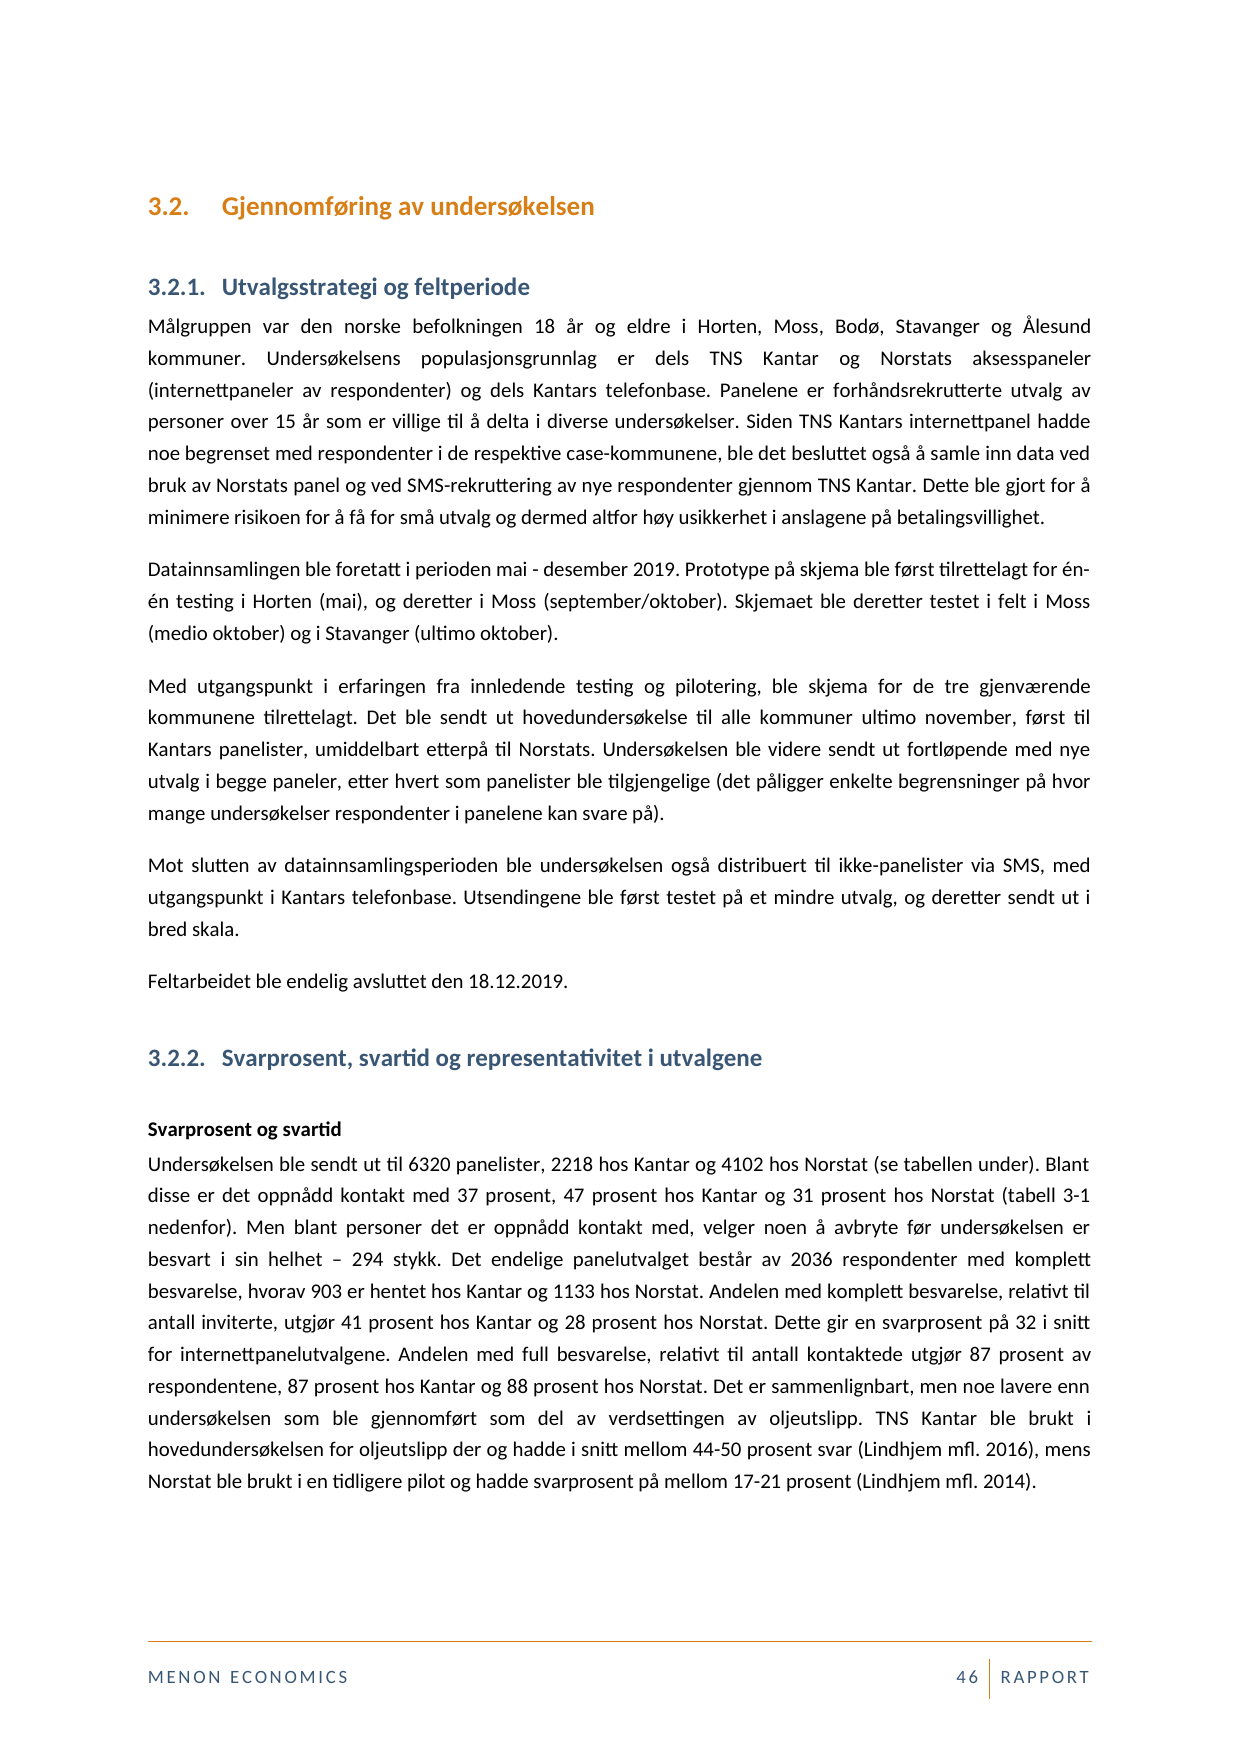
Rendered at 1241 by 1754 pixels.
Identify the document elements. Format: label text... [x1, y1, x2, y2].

text Mot slutten av datainnsamlingsperioden ble undersøkelsen også distribuert til ikke-panelister via SMS, med utgangspunkt i Kantars telefonbase. Utsendingene ble først testet på et mindre utvalg, og deretter sendt ut i bred skala. [148, 852, 1092, 941]
text Undersøkelsen ble sendt ut til 6320 panelister, 2218 hos Kantar og 4102 hos Norstat (se tabellen under). Blant disse er det oppnådd kontakt med 37 prosent, 47 prosent hos Kantar og 31 prosent hos Norstat (tabell 3-1 nedenfor). Men blant personer det er oppnådd kontakt med, velger noen å avbryte før undersøkelsen er besvart i sin helhet – 294 stykk. Det endelige panelutvalget består av 2036 respondenter med komplett besvarelse, hvorav 903 er hentet hos Kantar og 1133 hos Norstat. Andelen med komplett besvarelse, relativt til antall inviterte, utgjør 41 prosent hos Kantar og 28 prosent hos Norstat. Dette gir en svarprosent på 32 i snitt for internettpanelutvalgene. Andelen med full besvarelse, relativt til antall kontaktede utgjør 87 prosent av respondentene, 87 prosent hos Kantar og 88 prosent hos Norstat. Det er sammenlignbart, men noe lavere enn undersøkelsen som ble gjennomført som del av verdsettingen av oljeutslipp. TNS Kantar ble brukt i hovedundersøkelsen for oljeutslipp der og hadde i snitt mellom 44-50 prosent svar (Lindhjem mfl. 2016), mens Norstat ble brukt i en tidligere pilot og hadde svarprosent på mellom 17-21 prosent (Lindhjem mfl. 2014). [148, 1151, 1092, 1494]
text Målgruppen var den norske befolkningen 18 år og eldre i Horten, Moss, Bodø, Stavanger og Ålesund kommuner. Undersøkelsens populasjonsgrunnlag er dels TNS Kantar og Norstats aksesspaneler (internettpaneler av respondenter) og dels Kantars telefonbase. Panelene er forhåndsrekrutterte utvalg av personer over 15 år som er villige til å delta i diverse undersøkelser. Siden TNS Kantars internettpanel hadde noe begrenset med respondenter i de respektive case-kommunene, ble det besluttet også å samle inn data ved bruk av Norstats panel og ved SMS-rekruttering av nye respondenter gjennom TNS Kantar. Dette ble gjort for å minimere risikoen for å få for små utvalg og dermed altfor høy usikkerhet i anslagene på betalingsvillighet. [148, 313, 1092, 529]
text Med utgangspunkt i erfaringen fra innledende testing og pilotering, ble skjema for de tre gjenværende kommunene tilrettelagt. Det ble sendt ut hovedundersøkelse til alle kommuner ultimo november, først til Kantars panelister, umiddelbart etterpå til Norstats. Undersøkelsen ble videre sendt ut fortløpende med nye utvalg i begge paneler, etter hvert som panelister ble tilgjengelige (det påligger enkelte begrensninger på hvor mange undersøkelser respondenter i panelene kan svare på). [148, 673, 1092, 825]
subtitle Utvalgsstrategi og feltperiode [148, 271, 1092, 301]
text Feltarbeidet ble endelig avsluttet den 18.12.2019. [148, 969, 1092, 994]
subtitle Svarprosent og svartid [148, 1116, 1092, 1142]
subtitle Gjennomføring av undersøkelsen [148, 189, 1092, 222]
text Datainnsamlingen ble foretatt i perioden mai - desember 2019. Prototype på skjema ble først tilrettelagt for én-én testing i Horten (mai), og deretter i Moss (september/oktober). Skjemaet ble deretter testet i felt i Moss (medio oktober) og i Stavanger (ultimo oktober). [148, 557, 1092, 646]
subtitle Svarprosent, svartid og representativitet i utvalgene [148, 1042, 1092, 1073]
